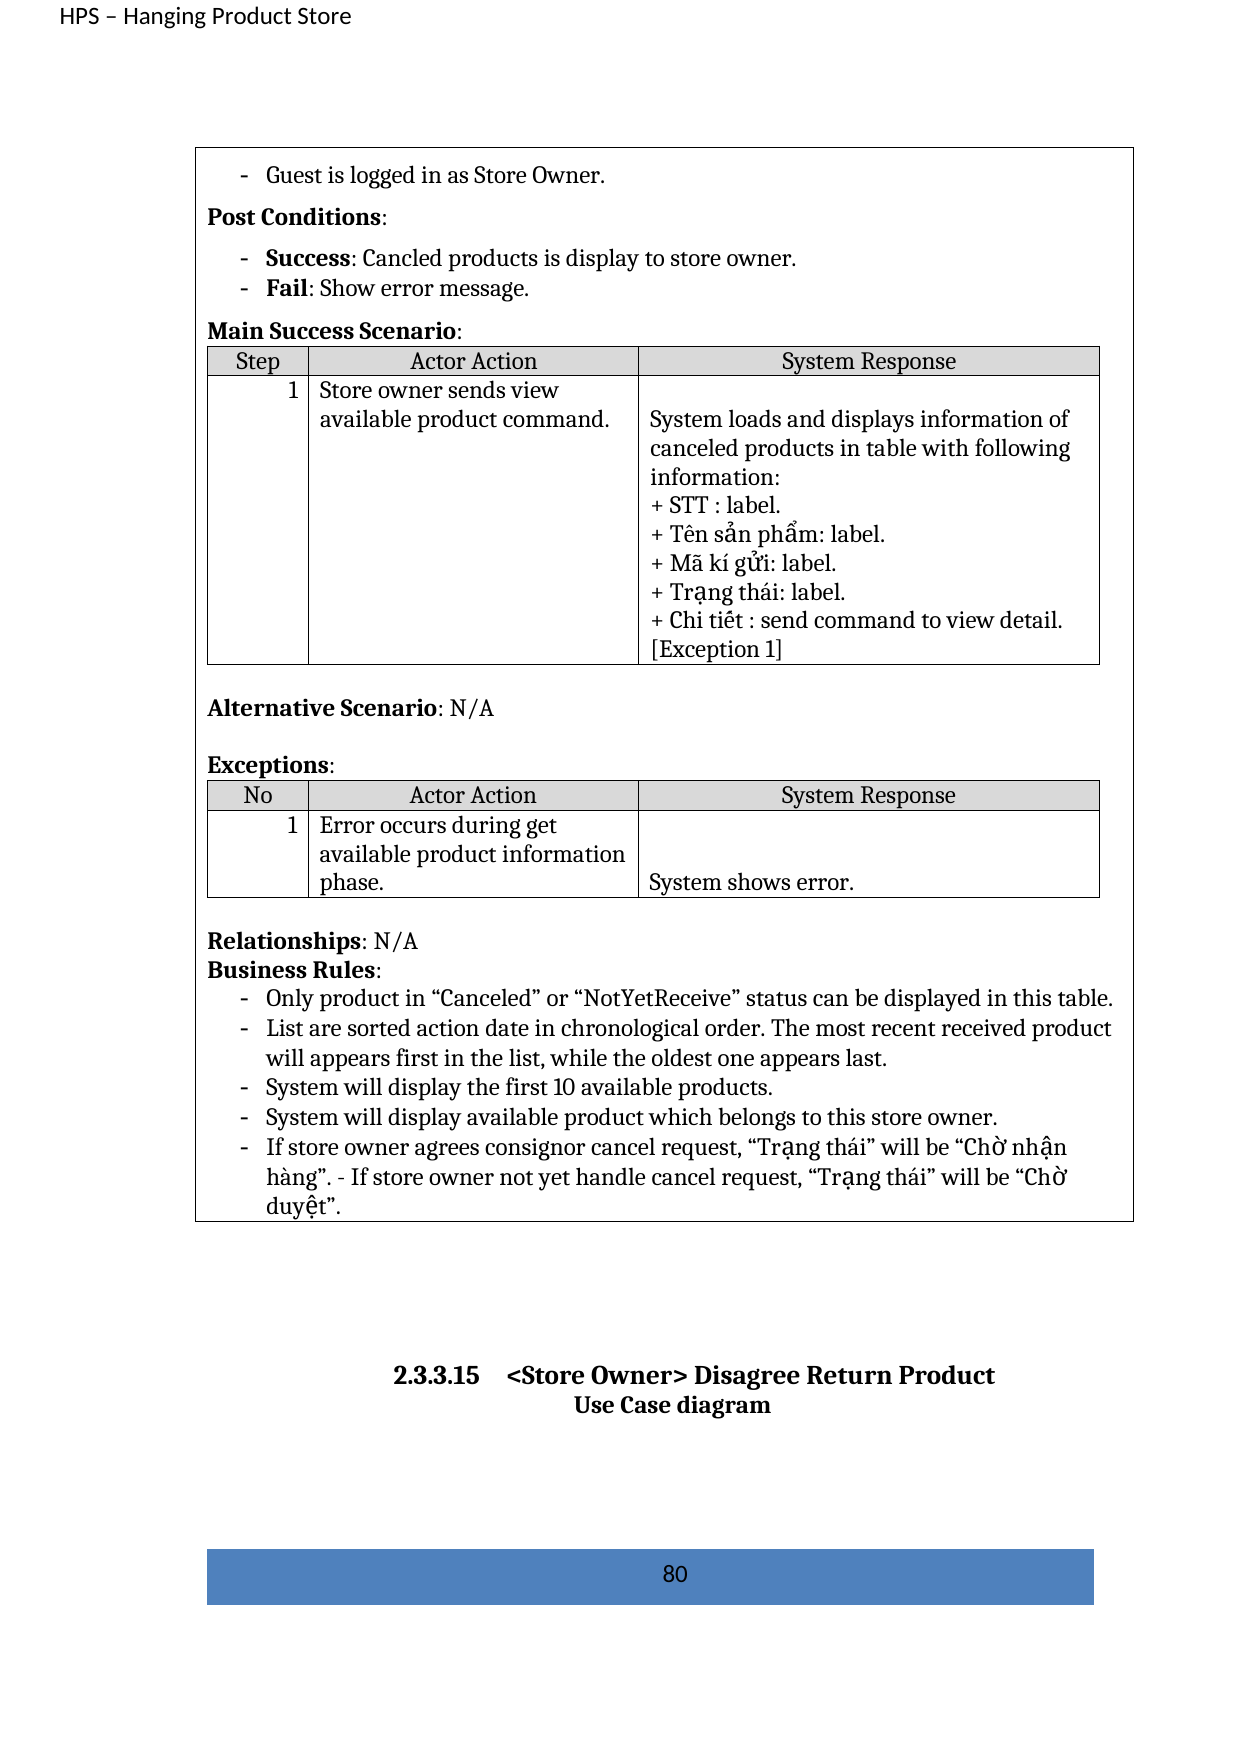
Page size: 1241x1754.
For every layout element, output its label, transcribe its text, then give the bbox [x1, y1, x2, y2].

subtitle <Store Owner> Disagree Return Product [393, 1360, 1122, 1391]
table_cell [196, 148, 1133, 1221]
list Use Case diagram [223, 1391, 1122, 1420]
